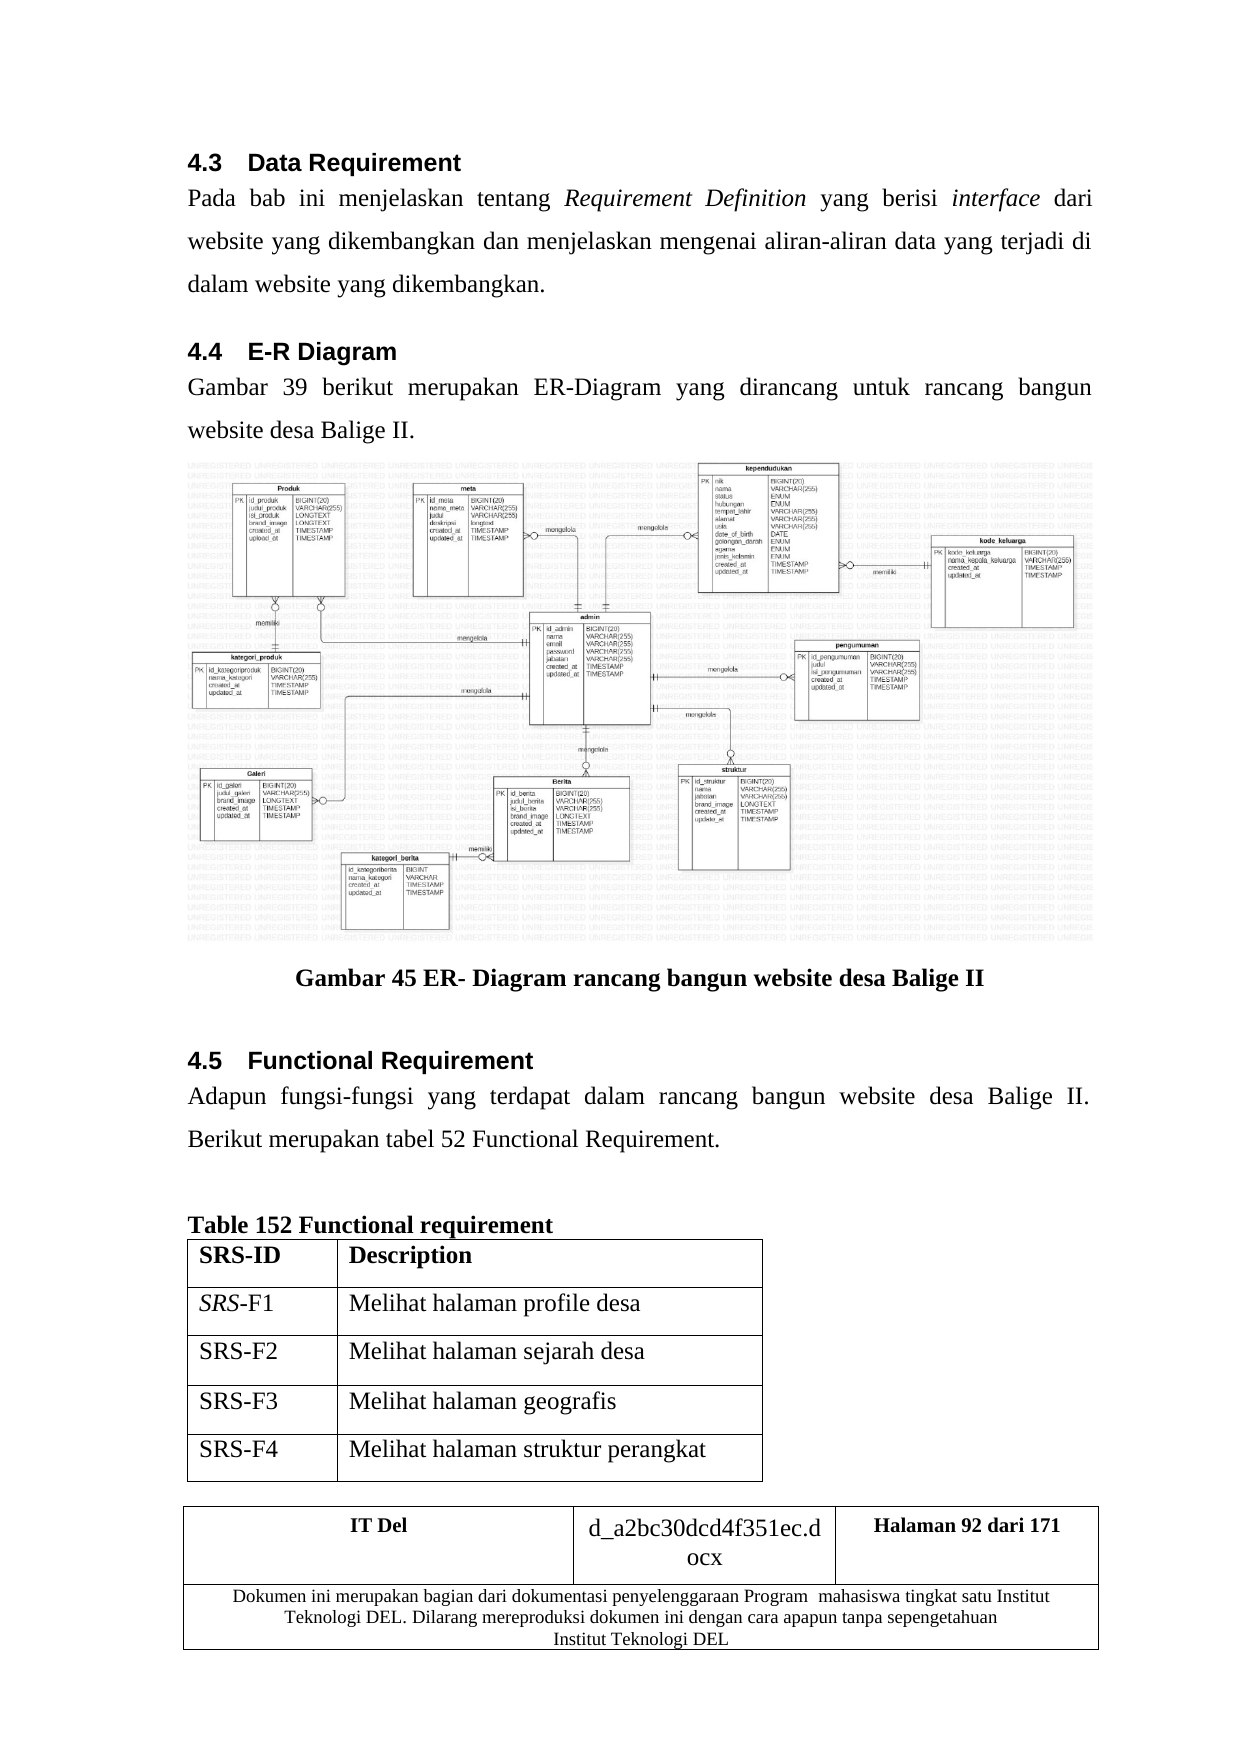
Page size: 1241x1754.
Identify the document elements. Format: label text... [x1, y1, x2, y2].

table_cell Melihat halaman geografis [338, 1386, 762, 1433]
table_cell SRS-F2 [188, 1336, 337, 1385]
table_cell Melihat halaman sejarah desa [338, 1336, 762, 1385]
table_cell SRS-F1 [188, 1288, 337, 1335]
subtitle Data Requirement [187, 148, 1092, 176]
table_header Description [338, 1240, 762, 1287]
text Adapun fungsi-fungsi yang terdapat dalam rancang bangun website desa Balige II. Berikut merupakan tabel 52 Functional Requirement. [187, 1081, 1092, 1153]
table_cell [338, 1435, 762, 1481]
text Gambar 45 ER- Diagram rancang bangun website desa Balige II [187, 963, 1092, 992]
subtitle Functional Requirement [187, 1046, 1092, 1074]
text Gambar 39 berikut merupakan ER-Diagram yang dirancang untuk rancang bangun website desa Balige II. [187, 372, 1092, 444]
text Pada bab ini menjelaskan tentang Requirement Definition yang berisi interface dari website yang dikembangkan dan menjelaskan mengenai aliran-aliran data yang terjadi di dalam website yang dikembangkan. [187, 183, 1092, 298]
table_cell SRS-F3 [188, 1386, 337, 1433]
table_cell SRS-F4 [188, 1435, 337, 1481]
table_cell Melihat halaman profile desa [338, 1288, 762, 1335]
table_header SRS-ID [188, 1240, 337, 1287]
subtitle E-R Diagram [187, 337, 1092, 366]
picture [187, 458, 1093, 949]
